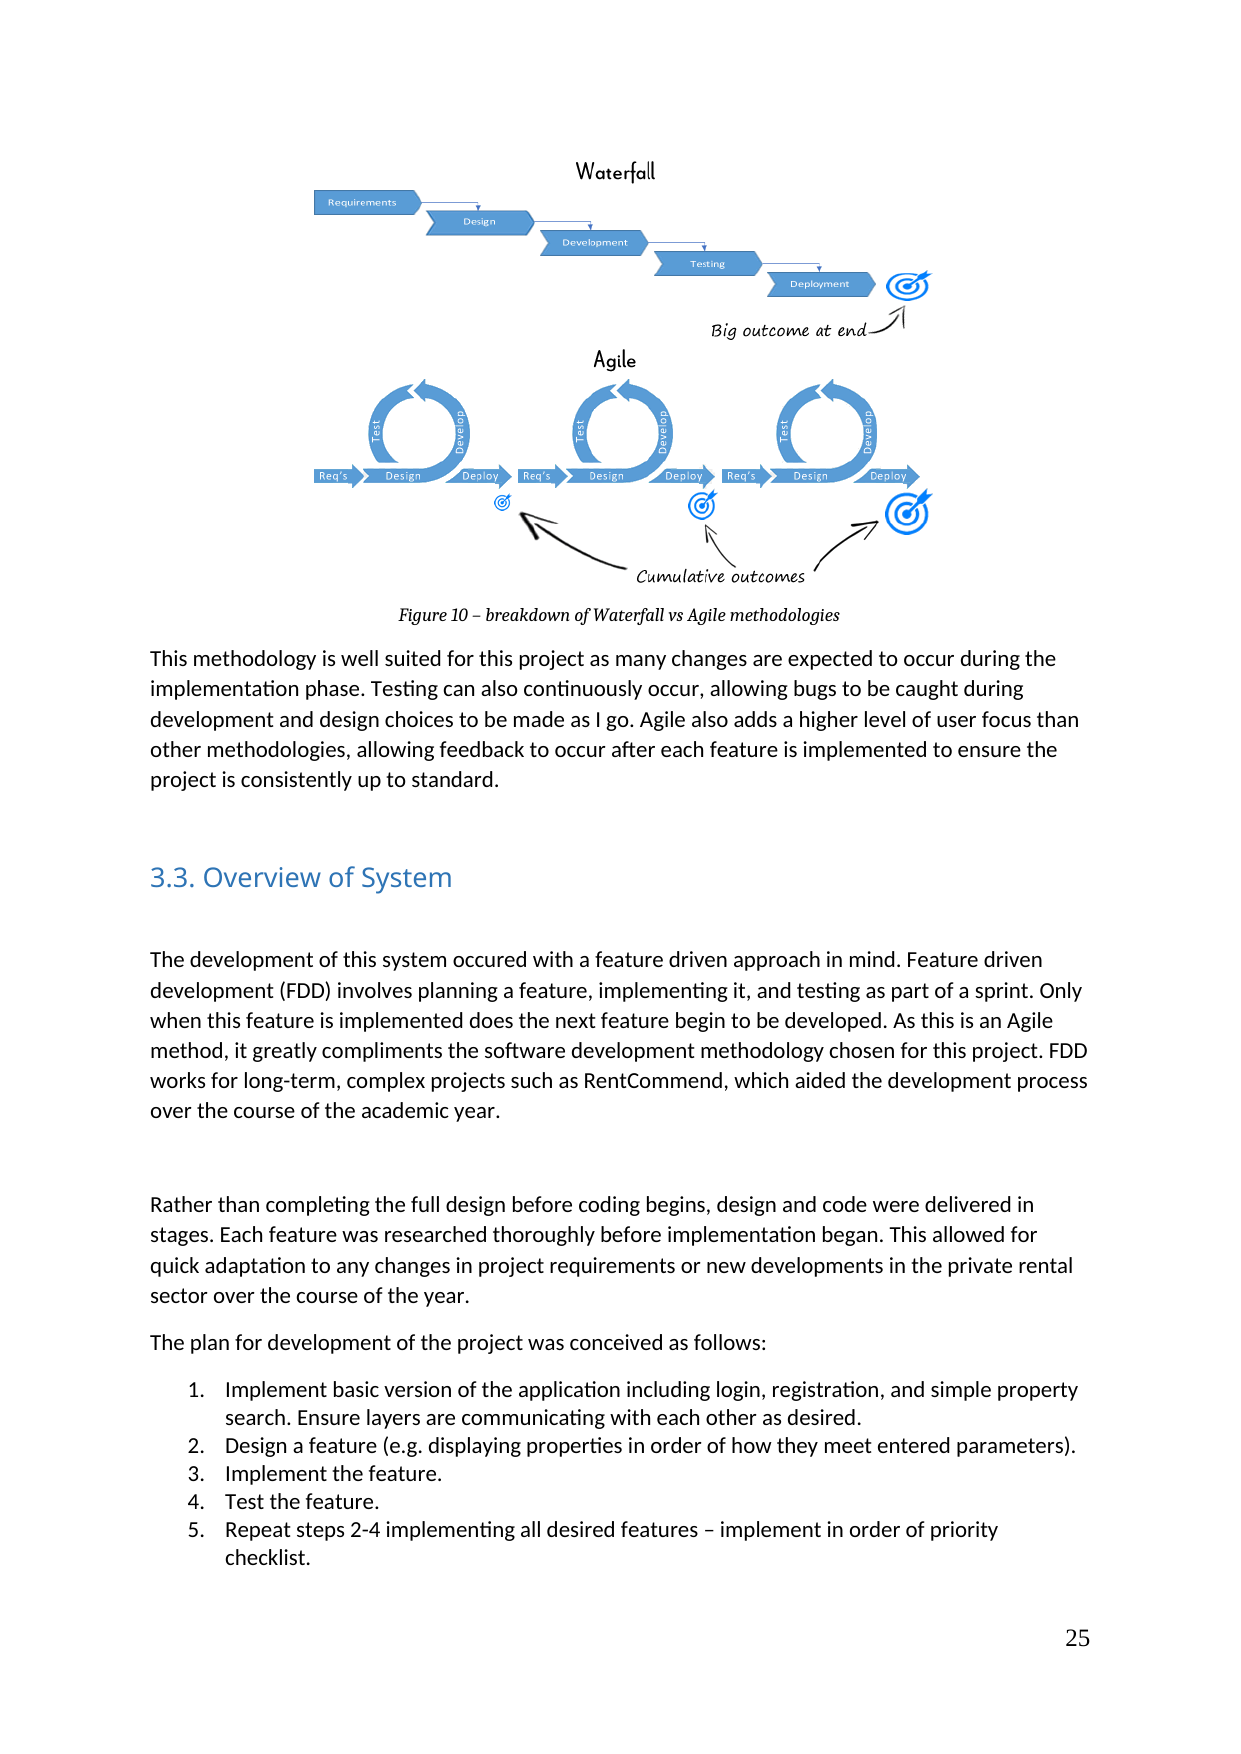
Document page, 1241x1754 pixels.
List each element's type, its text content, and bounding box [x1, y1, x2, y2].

text This methodology is well suited for this project as many changes are expected to occur during the implementation phase. Testing can also continuously occur, allowing bugs to be caught during development and design choices to be made as I go. Agile also adds a higher level of user focus than other methodologies, allowing feedback to occur after each feature is implemented to ensure the project is consistently up to standard. [150, 644, 1090, 793]
list Design a feature (e.g. displaying properties in order of how they meet entered parameters). [187, 1431, 1090, 1459]
list Implement basic version of the application including login, registration, and simple property search. Ensure layers are communicating with each other as desired. [187, 1375, 1090, 1431]
list Test the feature. [187, 1487, 1090, 1515]
subtitle 3.3. Overview of System [150, 859, 1090, 896]
list Implement the feature. [187, 1459, 1090, 1487]
picture [307, 150, 934, 586]
text Rather than completing the full design before coding begins, design and code were delivered in stages. Each feature was researched thoroughly before implementation began. This allowed for quick adaptation to any changes in project requirements or new developments in the private rental sector over the course of the year. [150, 1190, 1090, 1309]
text The development of this system occured with a feature driven approach in mind. Feature driven development (FDD) involves planning a feature, implementing it, and testing as part of a sprint. Only when this feature is implemented does the next feature begin to be developed. As this is an Agile method, it greatly compliments the software development methodology chosen for this project. FDD works for long-term, complex projects such as RentCommend, which aided the development process over the course of the academic year. [150, 946, 1090, 1125]
text Figure 10 – breakdown of Waterfall vs Agile methodologies [150, 604, 1090, 626]
text The plan for development of the project was conceived as follows: [150, 1328, 1090, 1356]
list Repeat steps 2-4 implementing all desired features – implement in order of priority checklist. [187, 1515, 1090, 1571]
